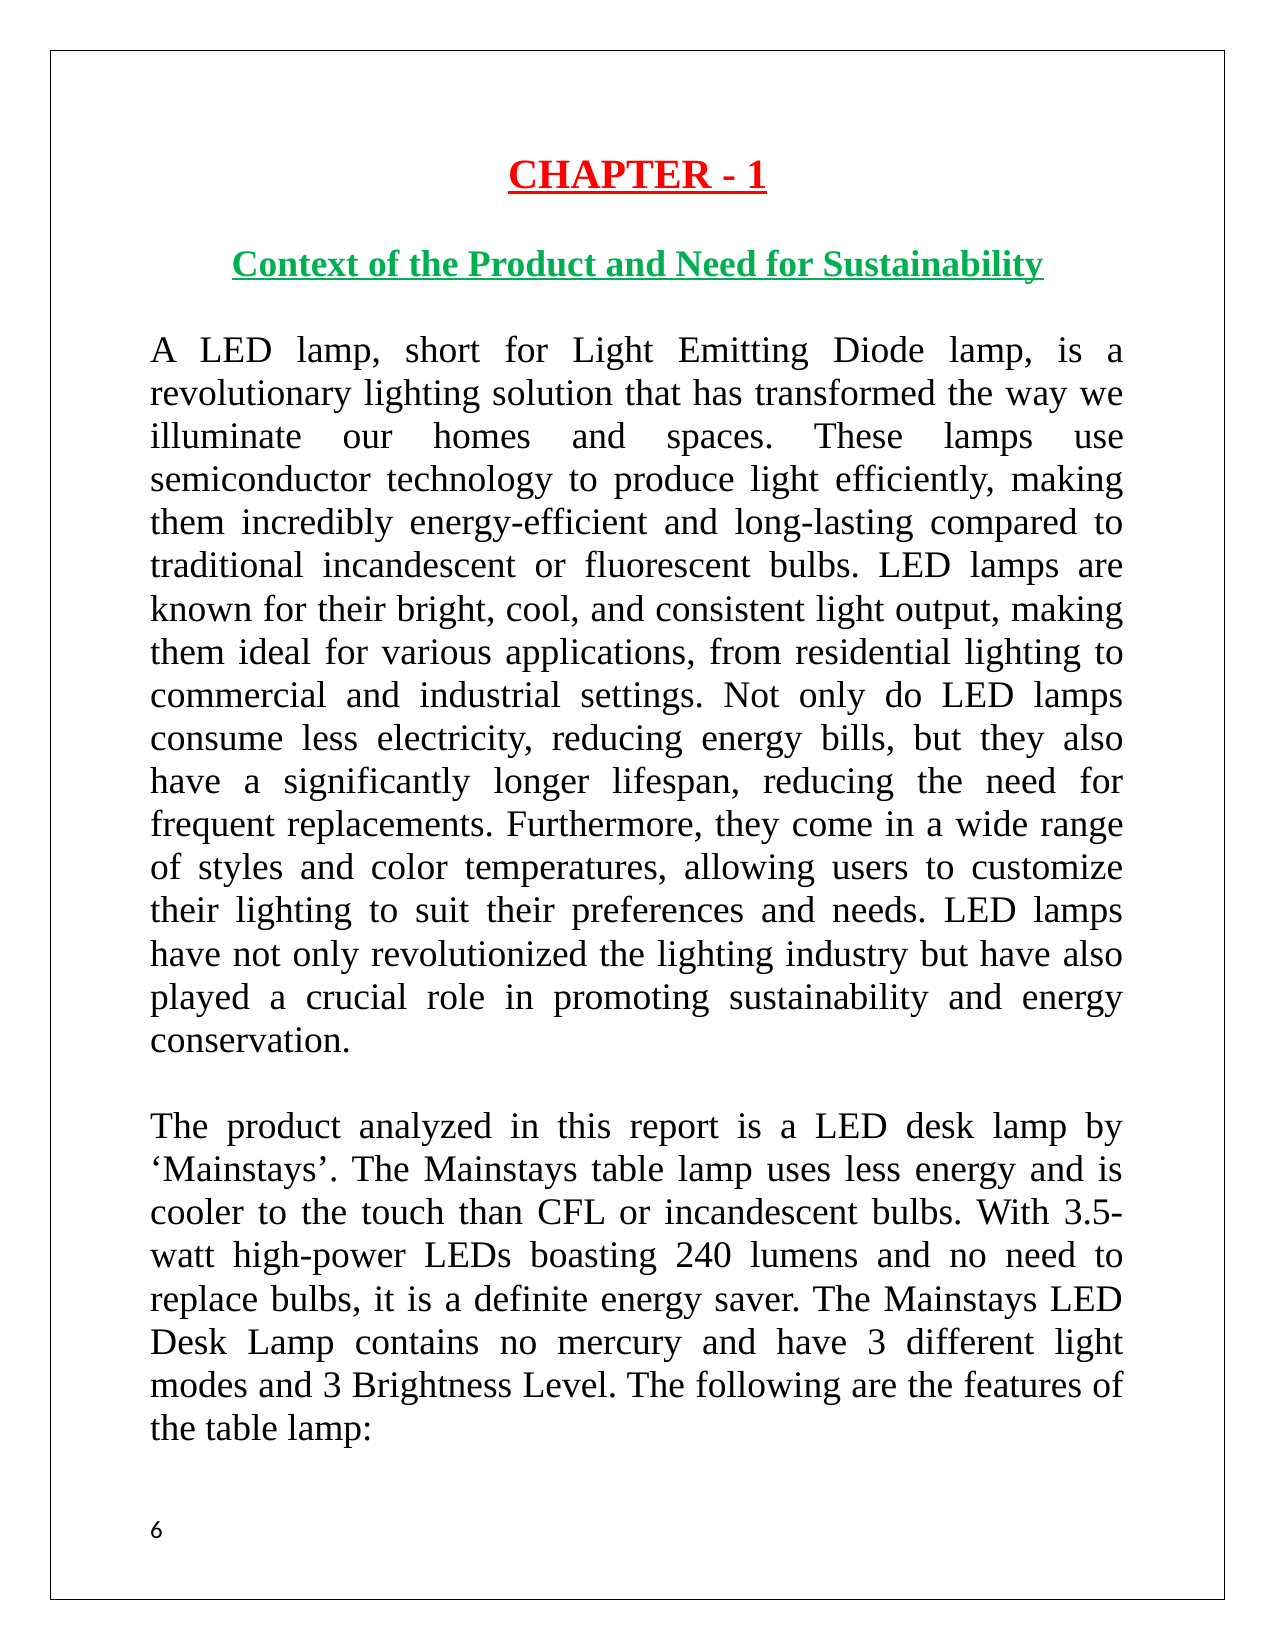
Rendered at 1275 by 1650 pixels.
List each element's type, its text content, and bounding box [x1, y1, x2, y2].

text Context of the Product and Need for Sustainability [150, 241, 1125, 284]
text CHAPTER - 1 [150, 150, 1125, 198]
text A LED lamp, short for Light Emitting Diode lamp, is a revolutionary lighting solution that has transformed the way we illuminate our homes and spaces. These lamps use semiconductor technology to produce light efficiently, making them incredibly energy-efficient and long-lasting compared to traditional incandescent or fluorescent bulbs. LED lamps are known for their bright, cool, and consistent light output, making them ideal for various applications, from residential lighting to commercial and industrial settings. Not only do LED lamps consume less electricity, reducing energy bills, but they also have a significantly longer lifespan, reducing the need for frequent replacements. Furthermore, they come in a wide range of styles and color temperatures, allowing users to customize their lighting to suit their preferences and needs. LED lamps have not only revolutionized the lighting industry but have also played a crucial role in promoting sustainability and energy conservation. [150, 327, 1125, 1060]
text The product analyzed in this report is a LED desk lamp by ‘Mainstays’. The Mainstays table lamp uses less energy and is cooler to the touch than CFL or incandescent bulbs. With 3.5-watt high-power LEDs boasting 240 lumens and no need to replace bulbs, it is a definite energy saver. The Mainstays LED Desk Lamp contains no mercury and have 3 different light modes and 3 Brightness Level. The following are the features of the table lamp: [150, 1103, 1125, 1448]
